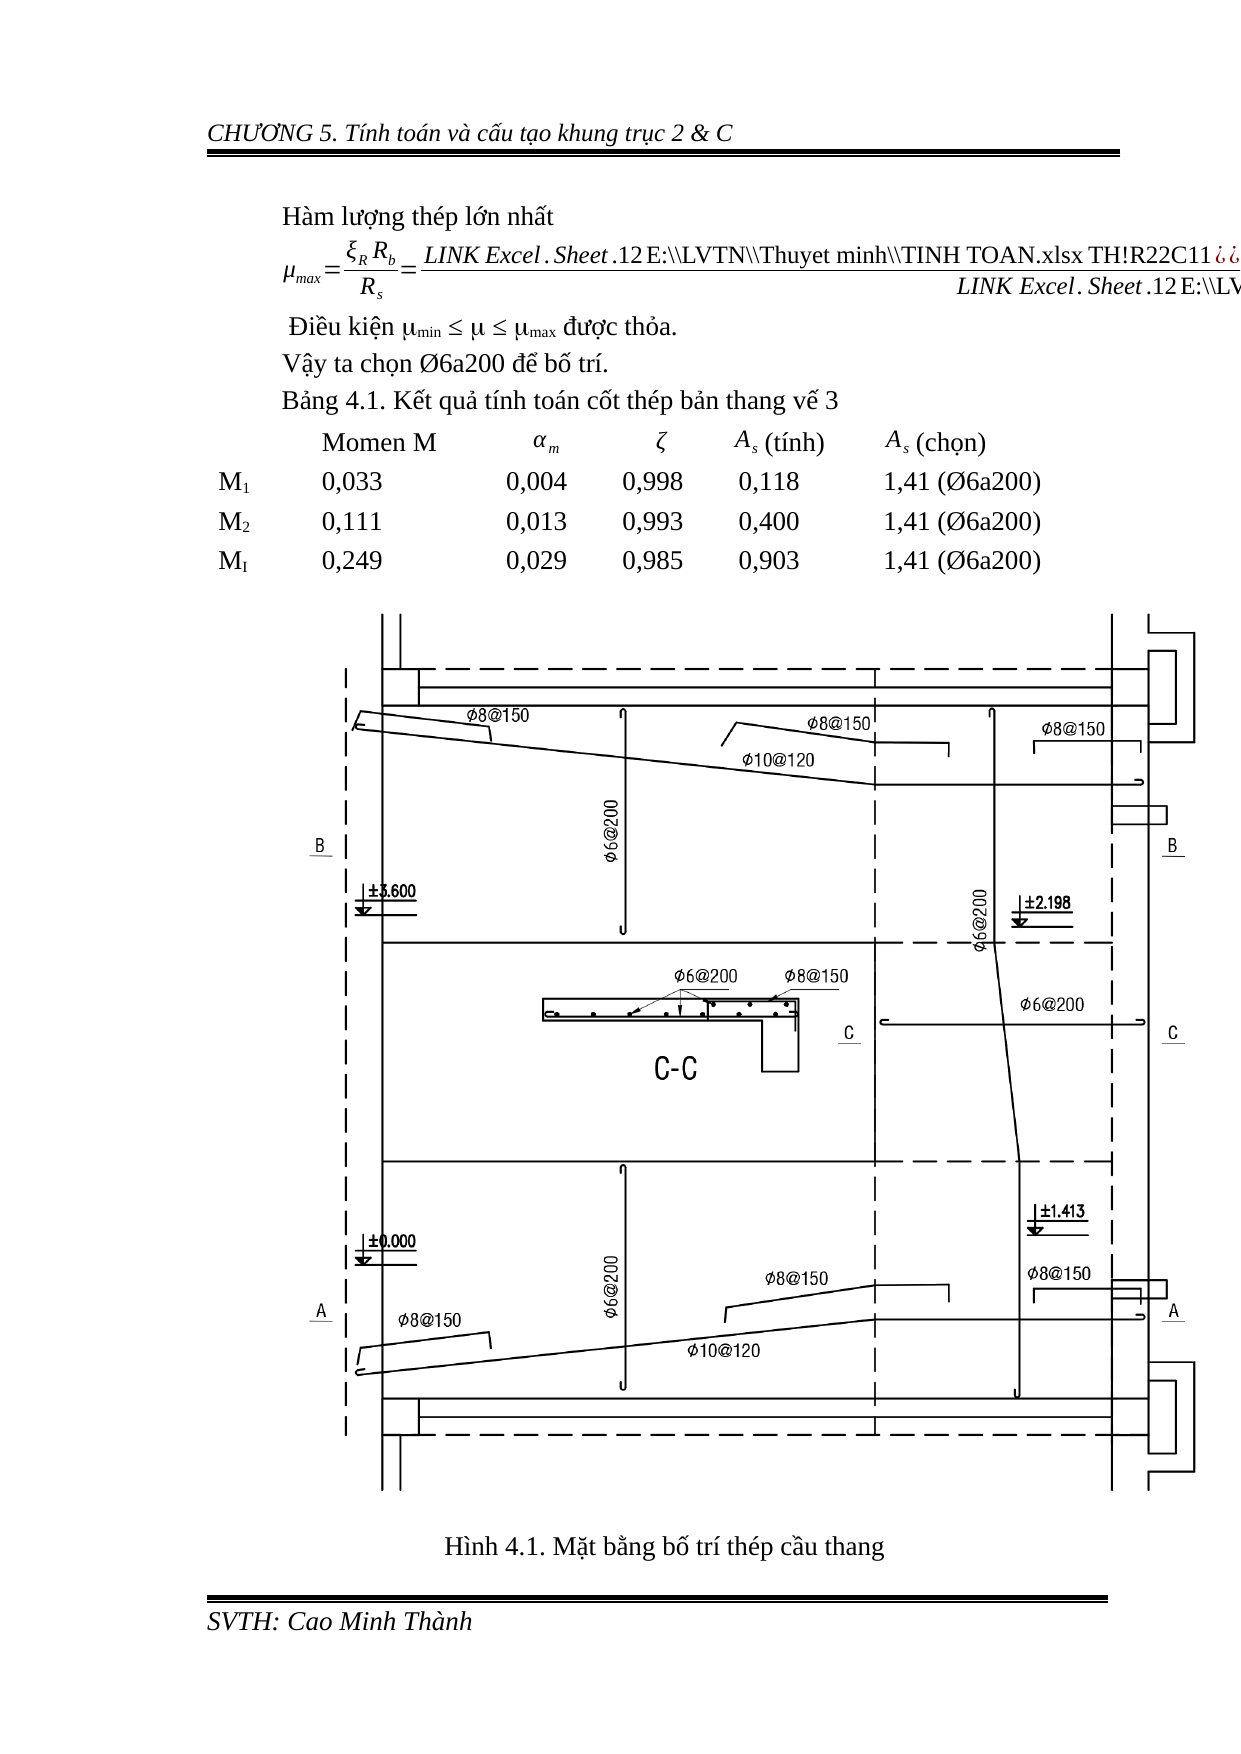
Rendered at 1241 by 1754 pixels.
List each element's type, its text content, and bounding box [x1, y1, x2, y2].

text Hàm lượng thép lớn nhất [207, 200, 1122, 231]
text Kết quả tính toán cốt thép bản thang vế 3 [206, 384, 1122, 416]
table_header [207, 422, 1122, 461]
text Mặt bằng bố trí thép cầu thang [207, 1530, 1122, 1561]
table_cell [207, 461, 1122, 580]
picture [281, 579, 1232, 1524]
text Vậy ta chọn Ø6a200 để bố trí. [207, 347, 1122, 378]
text Điều kiện min ≤ ≤ max được thỏa. [207, 309, 1122, 341]
